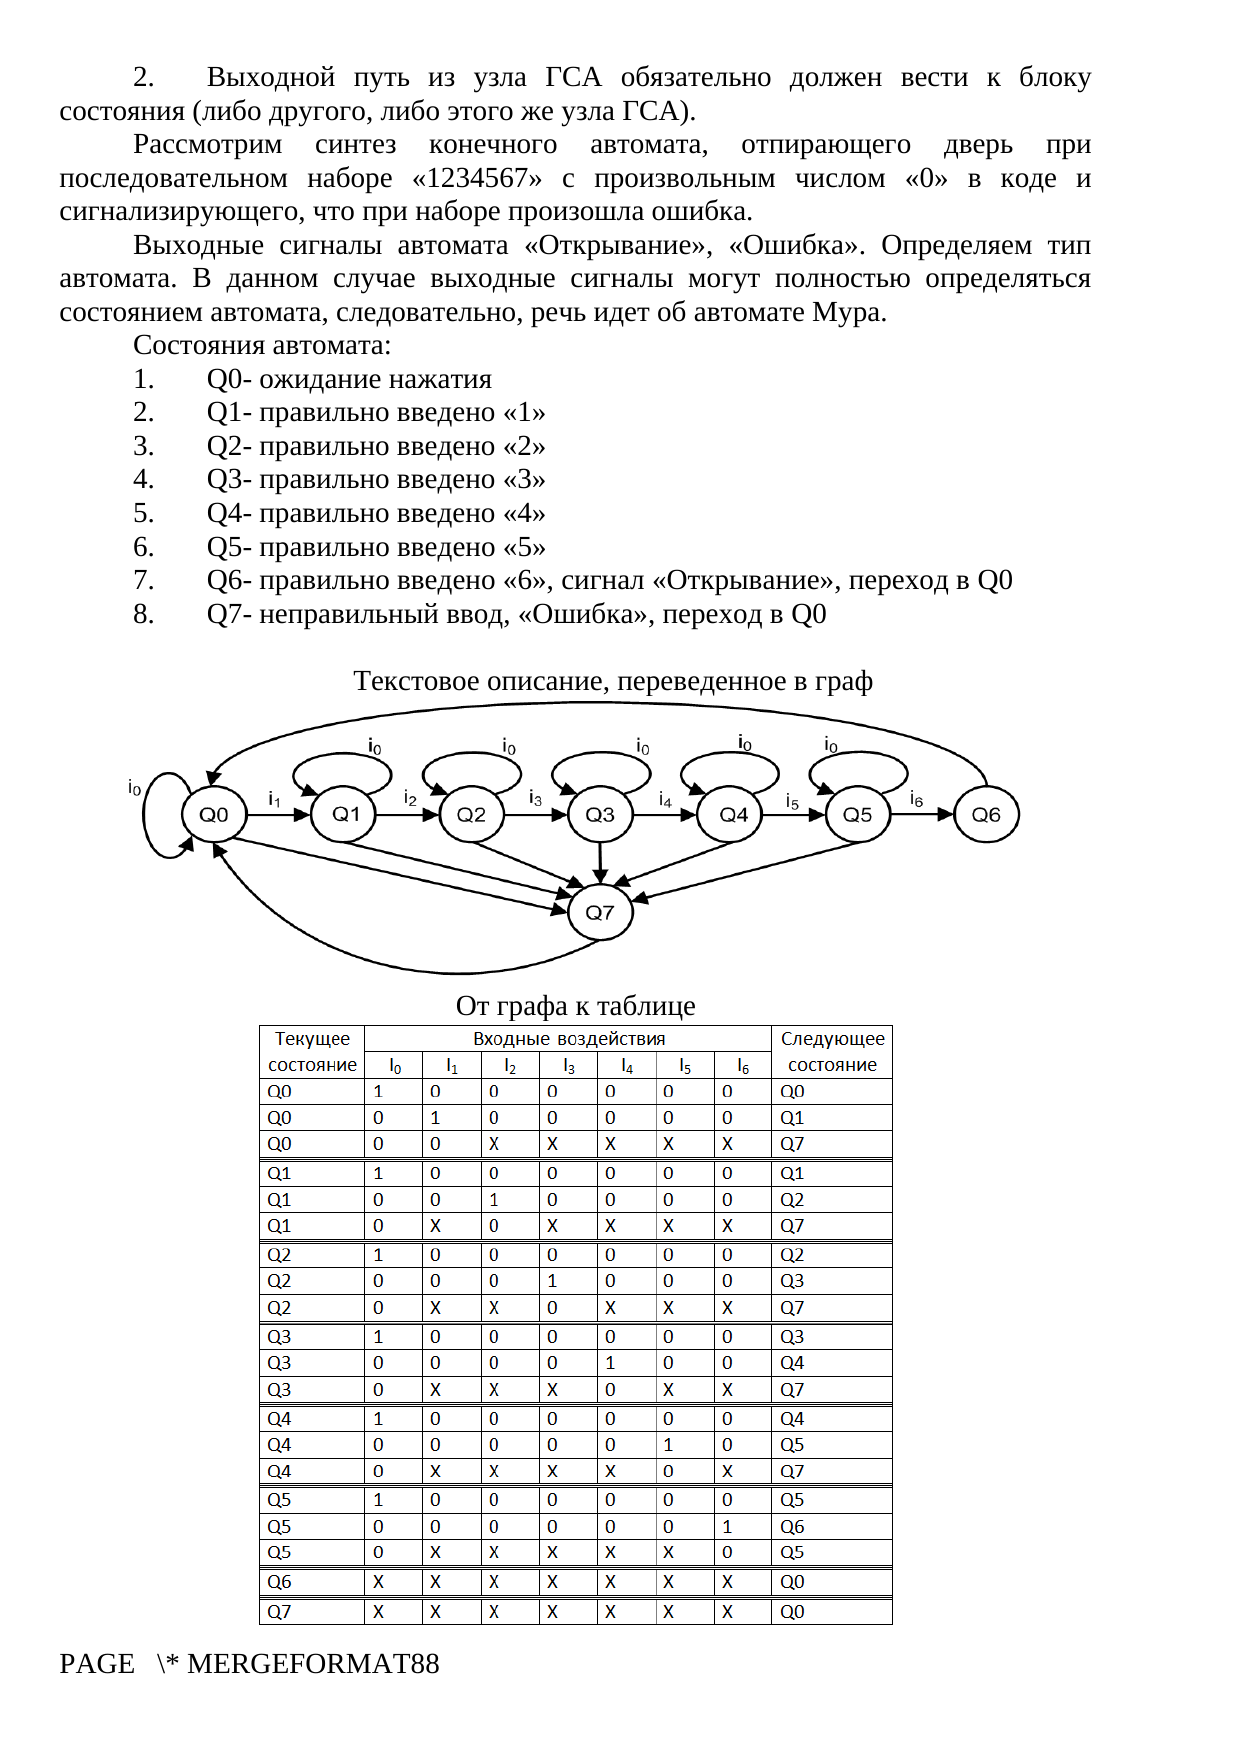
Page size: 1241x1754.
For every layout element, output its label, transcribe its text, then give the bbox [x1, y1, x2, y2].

picture [125, 696, 1027, 989]
text Рассмотрим синтез конечного автомата, отпирающего дверь при последовательном наборе «1234567» с произвольным числом «0» в коде и сигнализирующего, что при наборе произошла ошибка. [59, 126, 1092, 227]
list Q5- правильно введено «5» [59, 529, 1092, 562]
list Q7- неправильный ввод, «Ошибка», переход в Q0 [59, 596, 1092, 629]
list Q6- правильно введено «6», сигнал «Открывание», переход в Q0 [59, 562, 1092, 596]
text Выходные сигналы автомата «Открывание», «Ошибка». Определяем тип автомата. В данном случае выходные сигналы могут полностью определяться состоянием автомата, следовательно, речь идет об автомате Мура. [59, 227, 1092, 327]
picture [254, 1021, 898, 1627]
text Текстовое описание, переведенное в граф [134, 663, 1092, 696]
list Состояния автомата: [59, 327, 1092, 361]
list Q3- правильно введено «3» [59, 462, 1092, 495]
list Q0- ожидание нажатия [59, 361, 1092, 394]
list Q4- правильно введено «4» [59, 495, 1092, 529]
list Выходной путь из узла ГСА обязательно должен вести к блоку состояния (либо другого, либо этого же узла ГСА). [59, 59, 1092, 126]
list Q2- правильно введено «2» [59, 428, 1092, 462]
text От графа к таблице [59, 988, 1092, 1022]
list Q1- правильно введено «1» [59, 394, 1092, 428]
